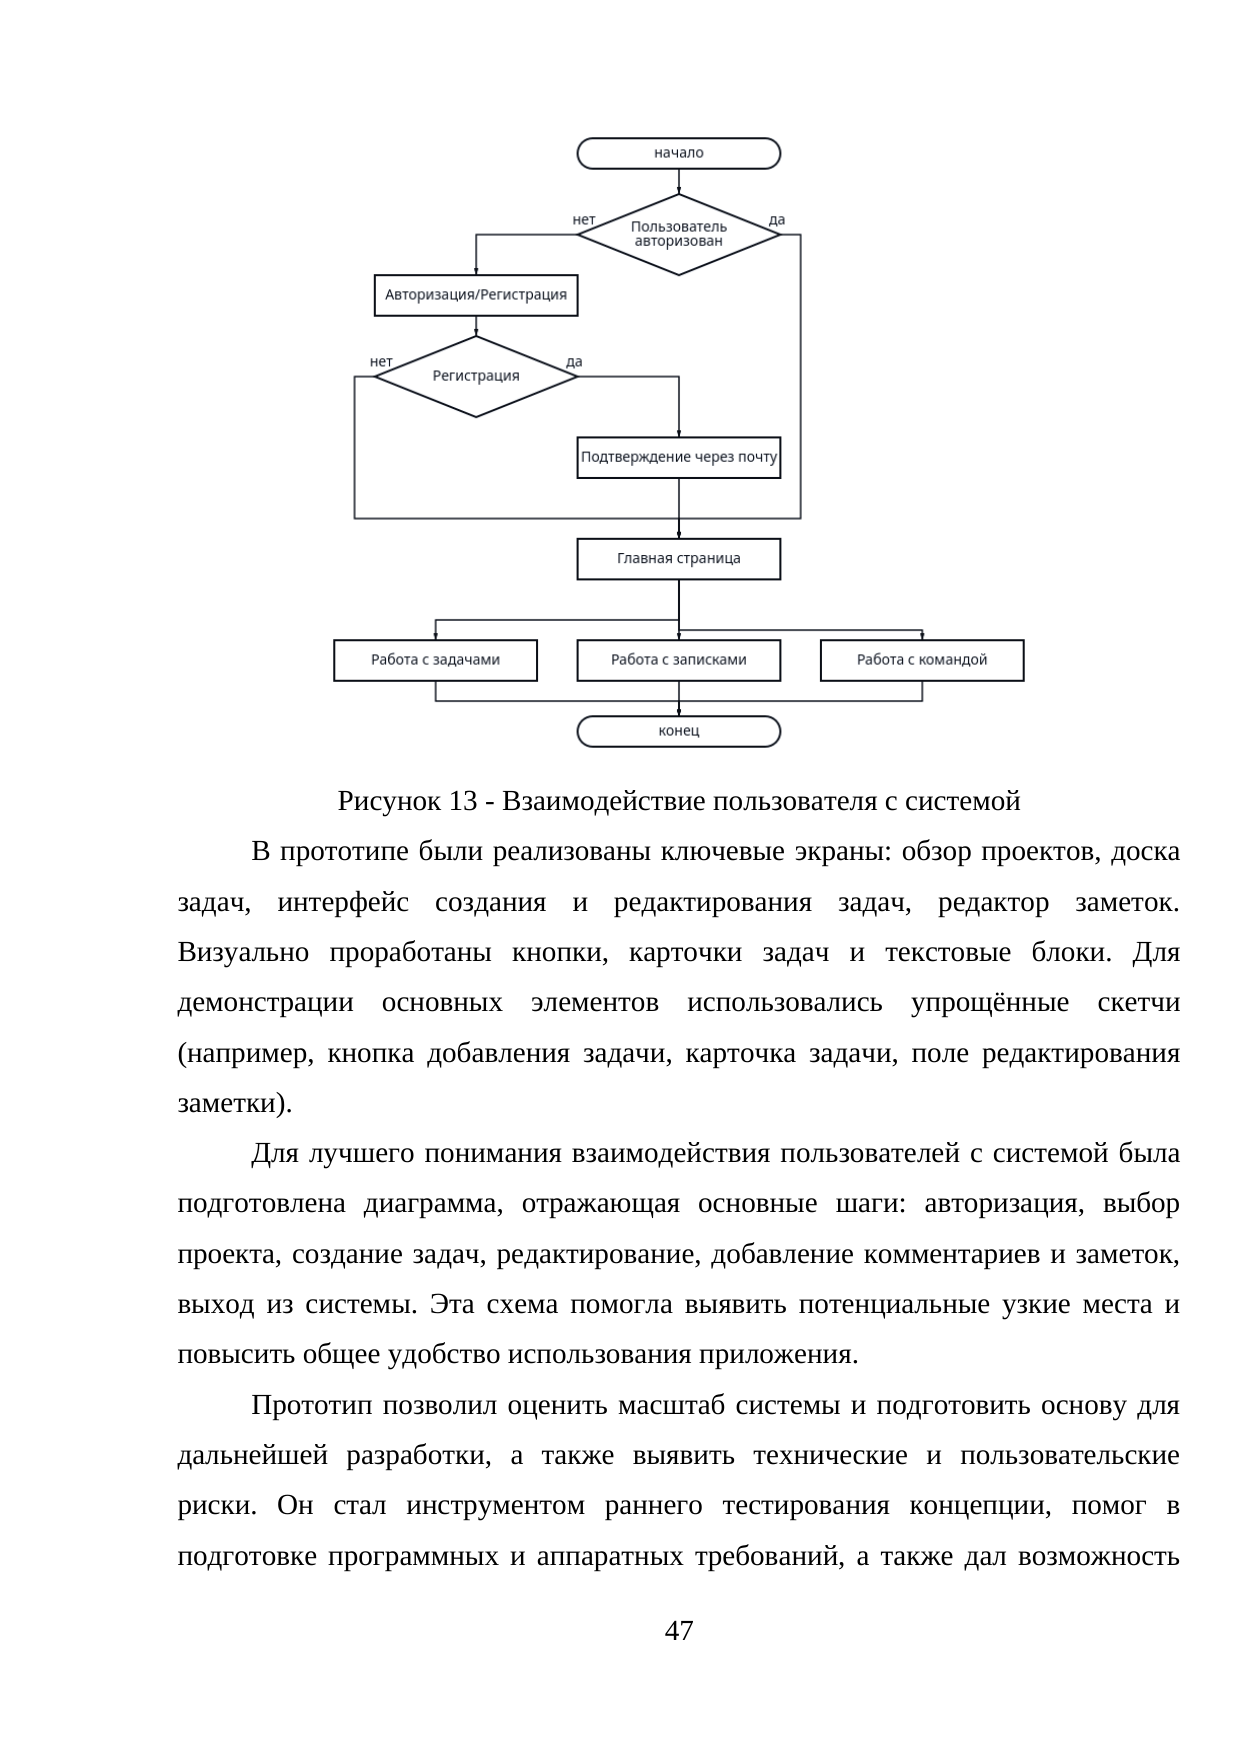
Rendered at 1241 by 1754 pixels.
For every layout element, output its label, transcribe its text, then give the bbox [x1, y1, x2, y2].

text В прототипе были реализованы ключевые экраны: обзор проектов, доска задач, интерфейс создания и редактирования задач, редактор заметок. Визуально проработаны кнопки, карточки задач и текстовые блоки. Для демонстрации основных элементов использовались упрощённые скетчи (например, кнопка добавления задачи, карточка задачи, поле редактирования заметки). [177, 833, 1181, 1118]
text Для лучшего понимания взаимодействия пользователей с системой была подготовлена диаграмма, отражающая основные шаги: авторизация, выбор проекта, создание задач, редактирование, добавление комментариев и заметок, выход из системы. Эта схема помогла выявить потенциальные узкие места и повысить общее удобство использования приложения. [177, 1135, 1181, 1370]
text Рисунок 13 - Взаимодействие пользователя с системой [177, 783, 1181, 817]
picture [314, 118, 1044, 767]
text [177, 1387, 1181, 1571]
